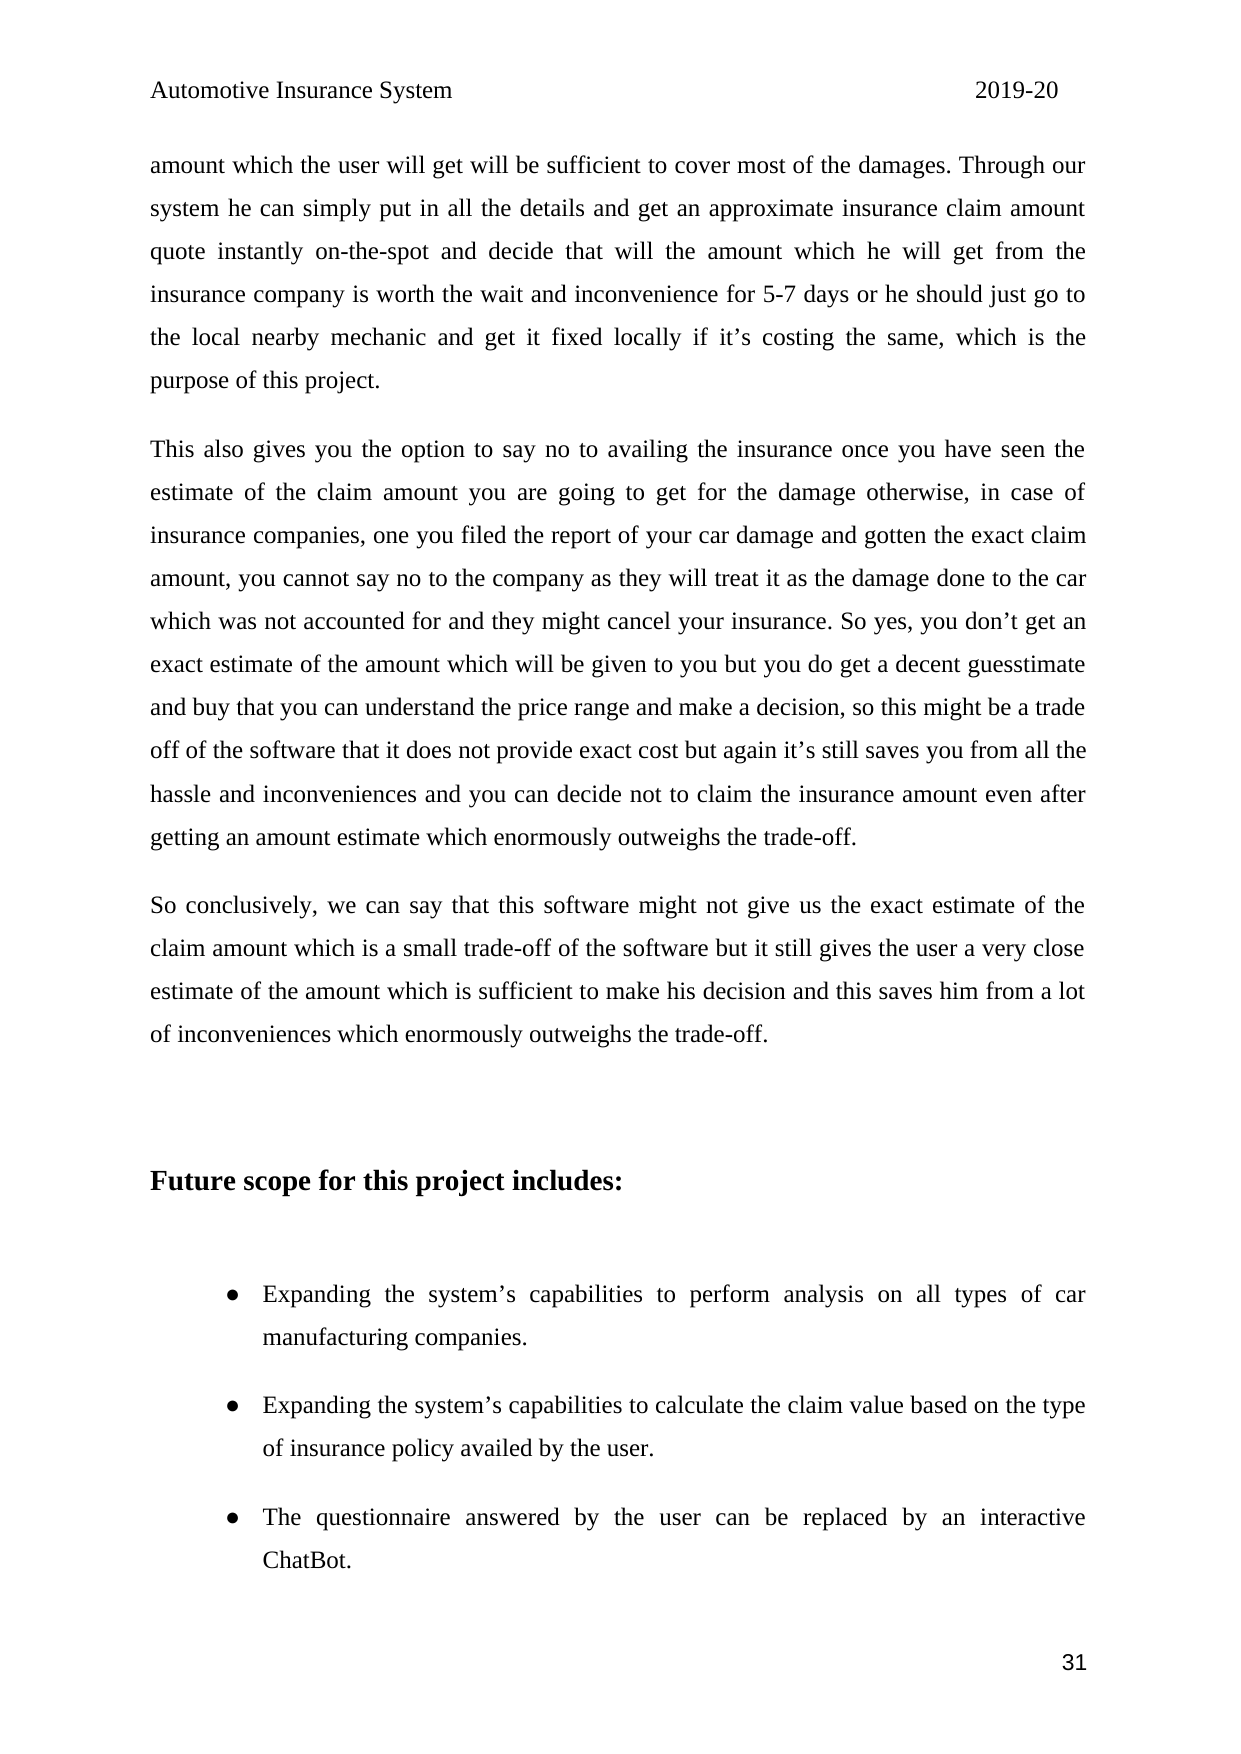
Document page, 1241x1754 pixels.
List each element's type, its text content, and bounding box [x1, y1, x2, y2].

text So conclusively, we can say that this software might not give us the exact estimate of the claim amount which is a small trade-off of the software but it still gives the user a very close estimate of the amount which is sufficient to make his decision and this saves him from a lot of inconveniences which enormously outweighs the trade-off. [150, 890, 1087, 1048]
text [150, 150, 1087, 394]
text Future scope for this project includes: [150, 1163, 1087, 1196]
text ● The questionnaire answered by the user can be replaced by an interactive ChatBot. [225, 1502, 1087, 1573]
text ● Expanding the system’s capabilities to calculate the claim value based on the type of insurance policy availed by the user. [225, 1390, 1087, 1462]
text This also gives you the option to say no to availing the insurance once you have seen the estimate of the claim amount you are going to get for the damage otherwise, in case of insurance companies, one you filed the report of your car damage and gotten the exact claim amount, you cannot say no to the company as they will treat it as the damage done to the car which was not accounted for and they might cancel your insurance. So yes, you don’t get an exact estimate of the amount which will be given to you but you do get a decent guesstimate and buy that you can understand the price range and make a decision, so this might be a trade off of the software that it does not provide exact cost but again it’s still saves you from all the hassle and inconveniences and you can decide not to claim the insurance amount even after getting an amount estimate which enormously outweighs the trade-off. [150, 434, 1087, 851]
text ● Expanding the system’s capabilities to perform analysis on all types of car manufacturing companies. [225, 1279, 1087, 1351]
